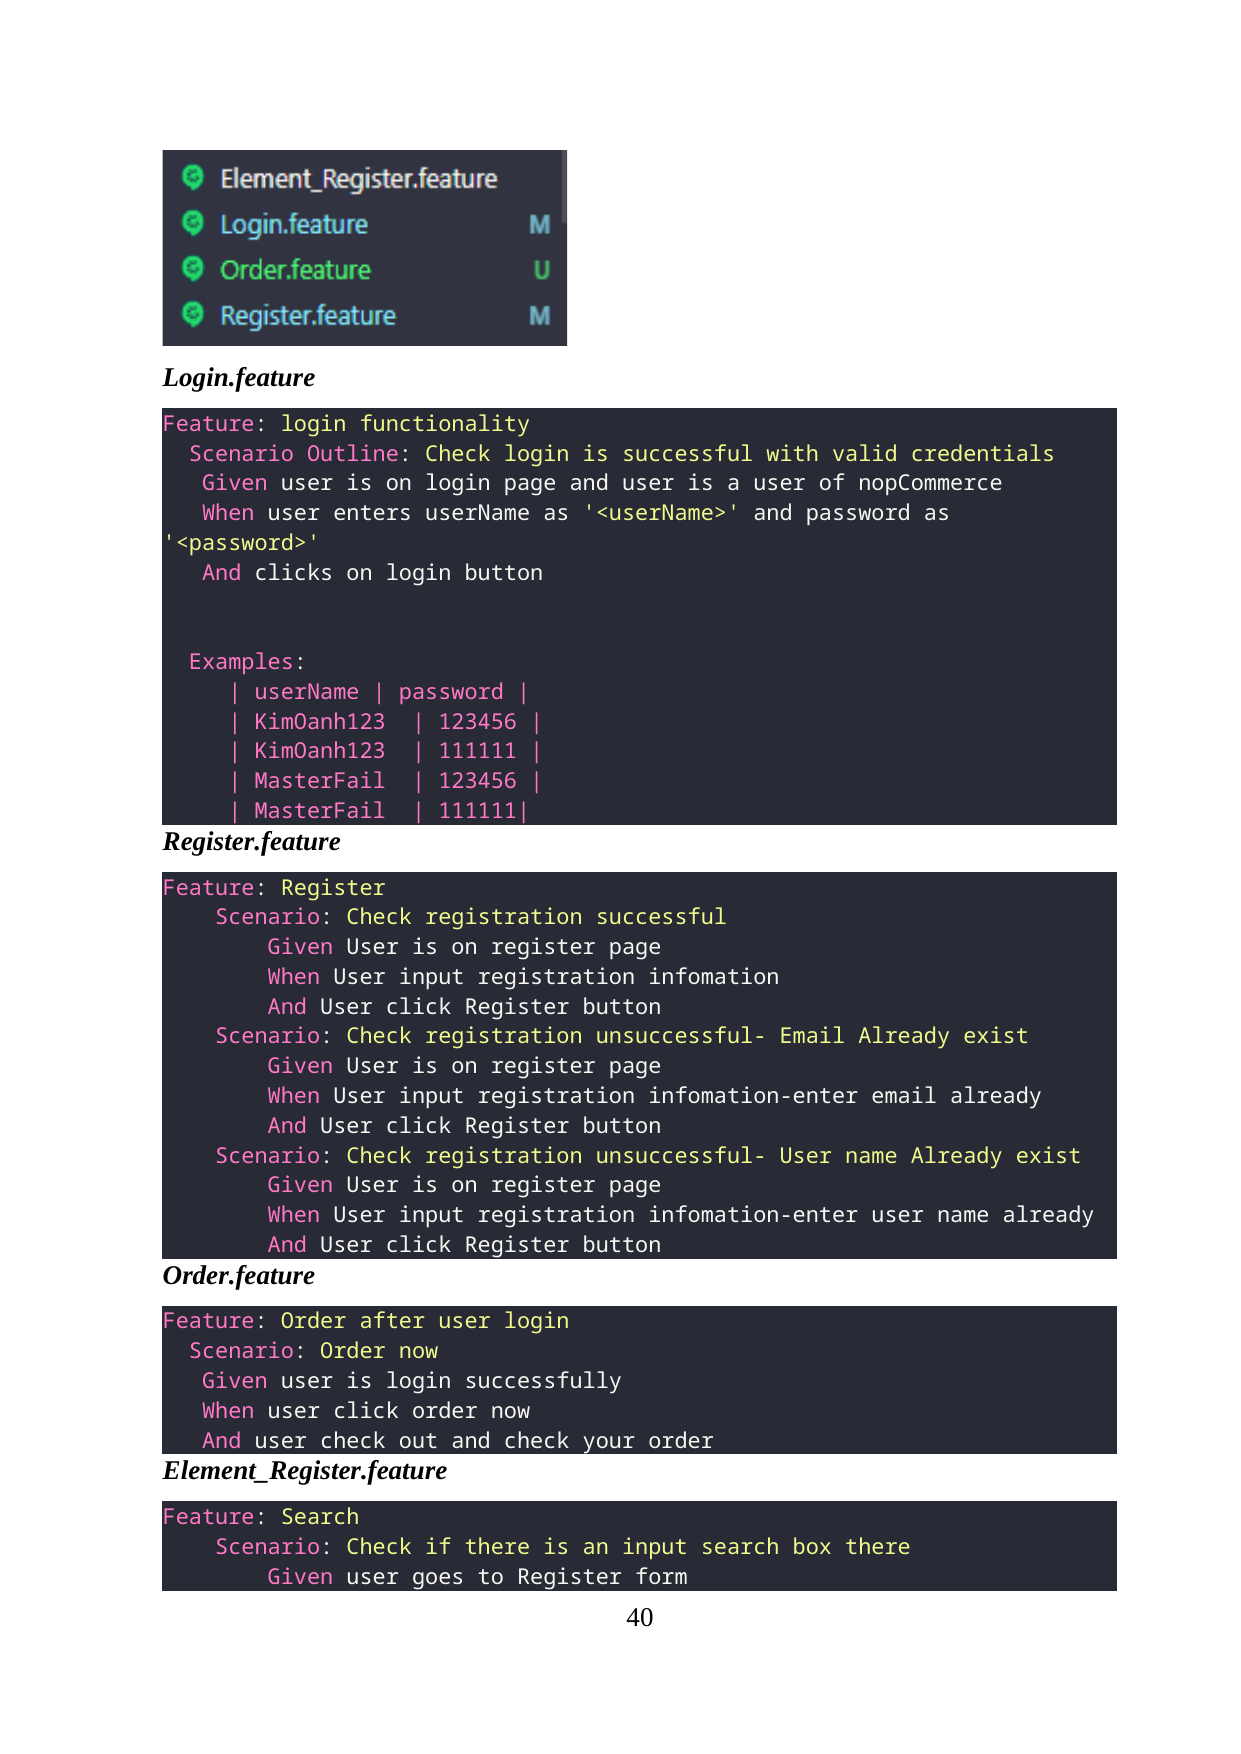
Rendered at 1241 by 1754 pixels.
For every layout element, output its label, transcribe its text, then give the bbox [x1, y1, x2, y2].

text | MasterFail | 111111| [162, 795, 1117, 825]
text Login.feature [162, 361, 1117, 392]
text Feature: Search [162, 1501, 1117, 1531]
text Given User is on register page [162, 1050, 1117, 1080]
text And clicks on login button [162, 557, 1117, 587]
text When User input registration infomation-enter user name already [162, 1199, 1117, 1229]
text Examples: [162, 646, 1117, 676]
text Feature: login functionality [162, 408, 1117, 438]
text And User click Register button [162, 1110, 1117, 1140]
text Feature: Order after user login [162, 1306, 1117, 1335]
text When user click order now [162, 1395, 1117, 1425]
text Scenario: Check registration successful [162, 901, 1117, 931]
text And User click Register button [162, 991, 1117, 1021]
text | userName | password | [162, 676, 1117, 706]
text When User input registration infomation-enter email already [162, 1080, 1117, 1110]
text Element_Register.feature [162, 1454, 1117, 1486]
text Feature: Register [162, 872, 1117, 901]
text Scenario: Order now [162, 1335, 1117, 1365]
picture [162, 150, 568, 346]
text | KimOanh123 | 111111 | [162, 736, 1117, 765]
text Scenario: Check registration unsuccessful- User name Already exist [162, 1140, 1117, 1169]
text Given user is on login page and user is a user of nopCommerce [162, 467, 1117, 497]
text Given user goes to Register form [162, 1561, 1117, 1591]
text Scenario: Check if there is an input search box there [162, 1531, 1117, 1561]
text Scenario: Check registration unsuccessful- Email Already exist [162, 1021, 1117, 1050]
text | KimOanh123 | 123456 | [162, 706, 1117, 736]
text Given User is on register page [162, 1169, 1117, 1199]
text Order.feature [162, 1259, 1117, 1290]
text | MasterFail | 123456 | [162, 765, 1117, 795]
text Scenario Outline: Check login is successful with valid credentials [162, 438, 1117, 467]
text And user check out and check your order [162, 1425, 1117, 1454]
text When User input registration infomation [162, 961, 1117, 991]
text Register.feature [162, 825, 1117, 856]
text And User click Register button [162, 1229, 1117, 1259]
text Given User is on register page [162, 931, 1117, 961]
text When user enters userName as '<userName>' and password as '<password>' [162, 497, 1117, 557]
text Given user is login successfully [162, 1365, 1117, 1395]
